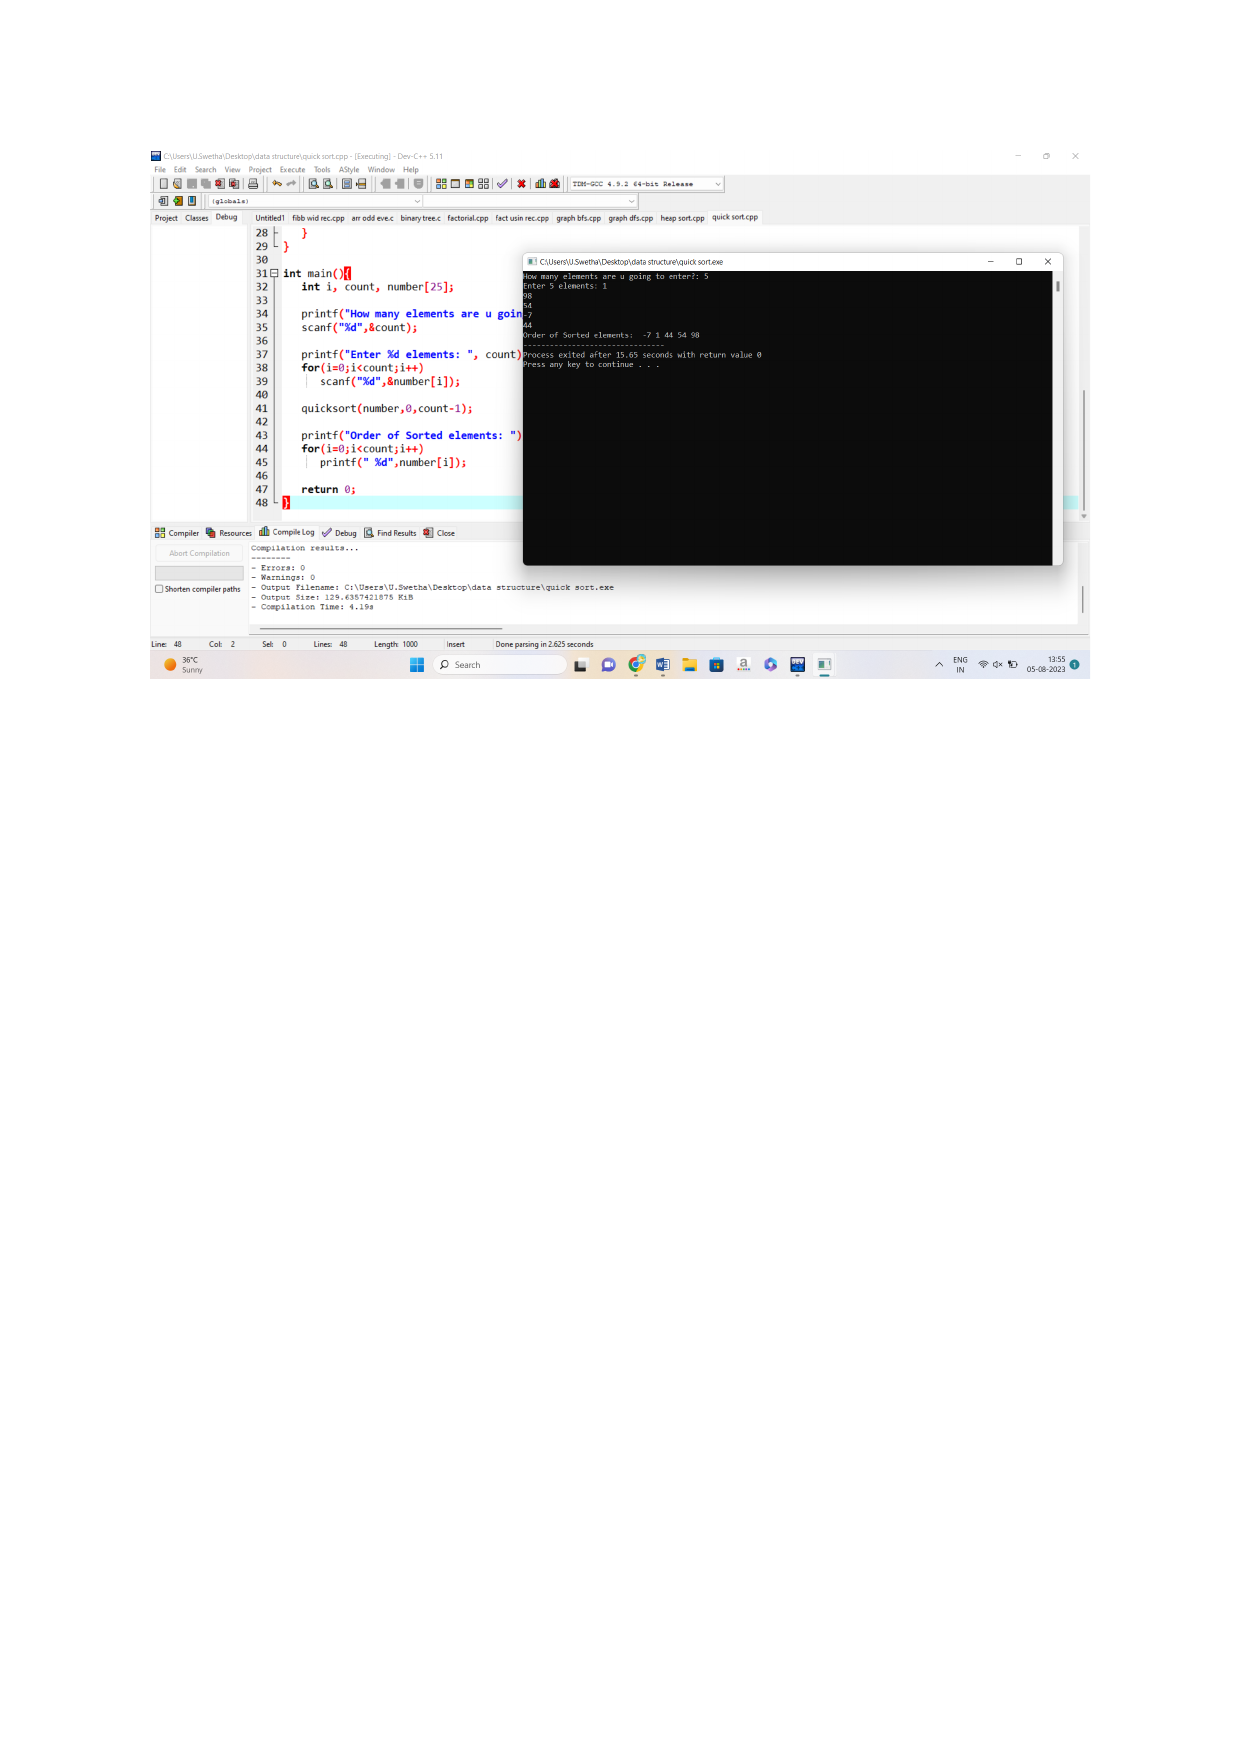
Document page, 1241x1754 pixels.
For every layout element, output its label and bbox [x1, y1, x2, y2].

picture [150, 150, 1091, 679]
